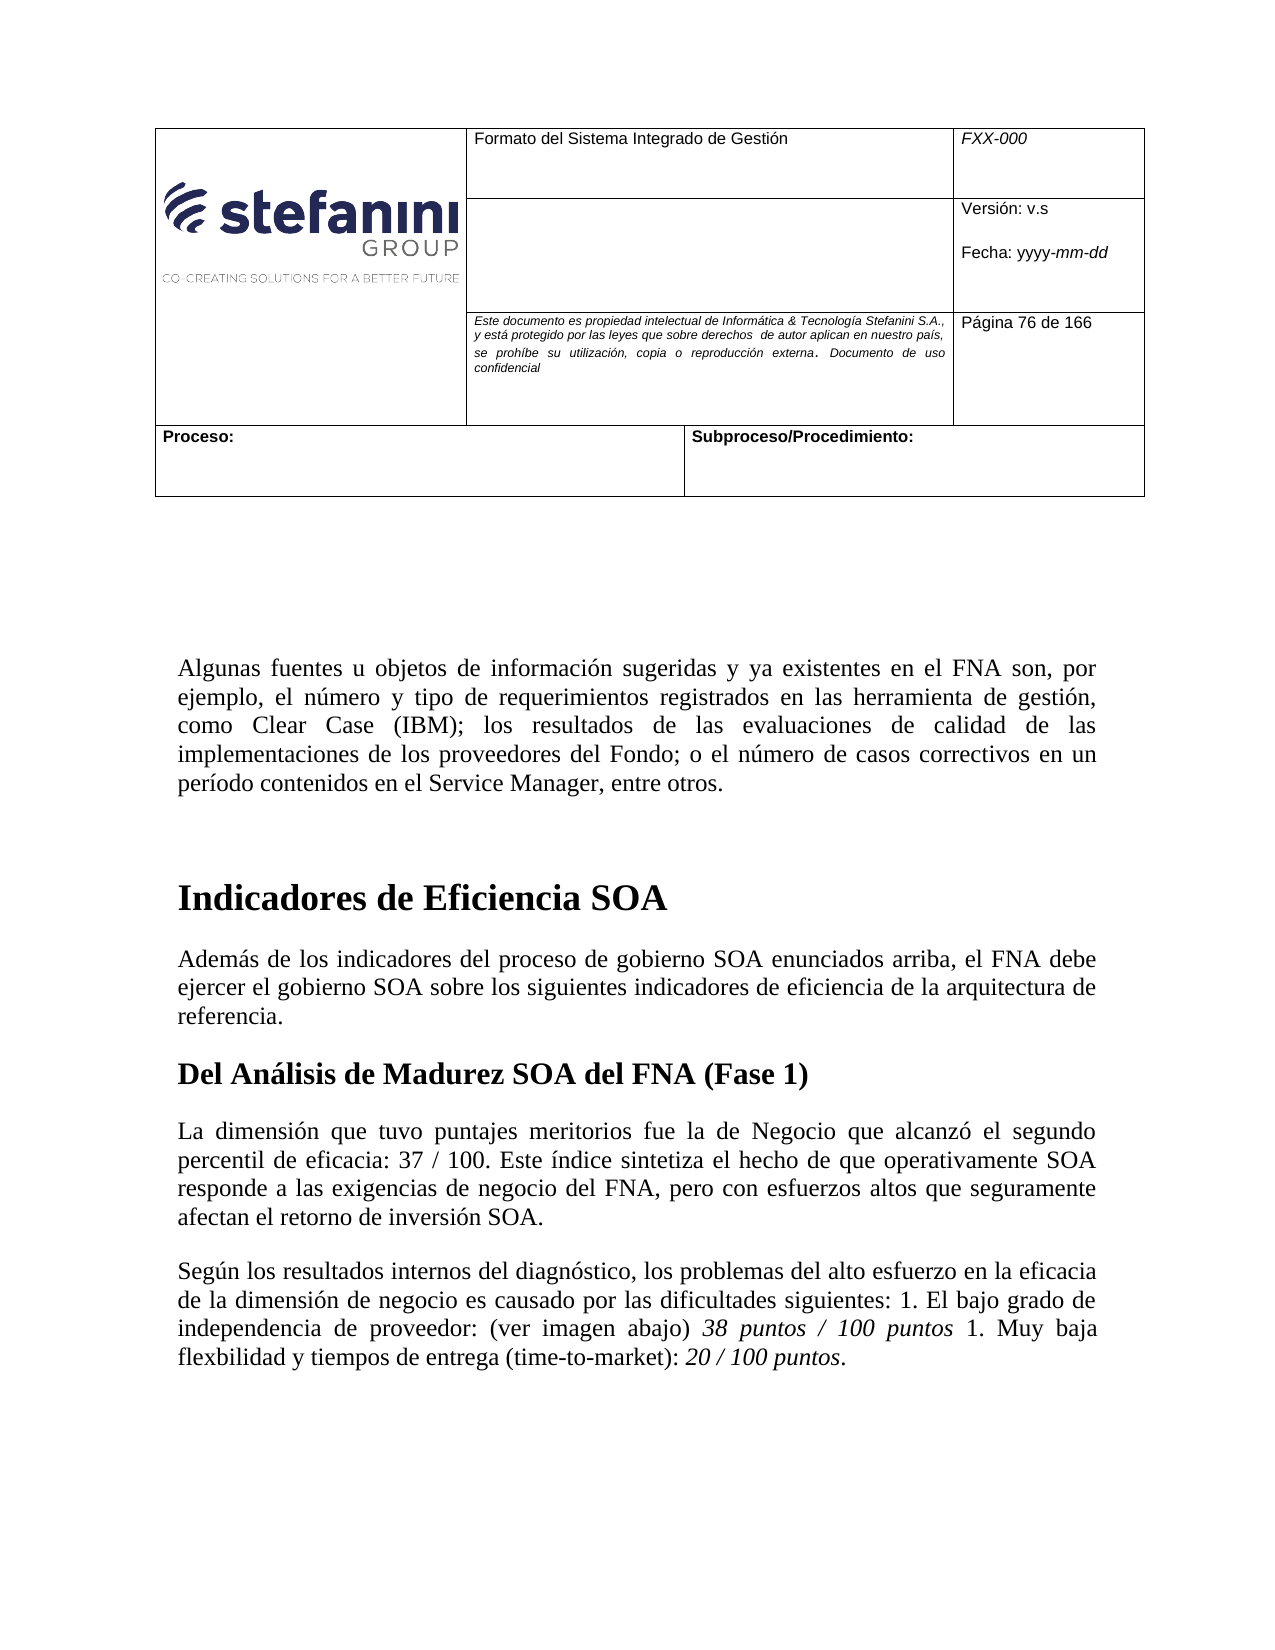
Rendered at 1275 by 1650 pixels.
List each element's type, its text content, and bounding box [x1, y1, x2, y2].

text Además de los indicadores del proceso de gobierno SOA enunciados arriba, el FNA debe ejercer el gobierno SOA sobre los siguientes indicadores de eficiencia de la arquitectura de referencia. [177, 944, 1098, 1030]
subtitle Del Análisis de Madurez SOA del FNA (Fase 1) [177, 1055, 1098, 1091]
picture [162, 182, 460, 286]
text Según los resultados internos del diagnóstico, los problemas del alto esfuerzo en la eficacia de la dimensión de negocio es causado por las dificultades siguientes: 1. El bajo grado de independencia de proveedor: (ver imagen abajo) 38 puntos / 100 puntos 1. Muy baja flexbilidad y tiempos de entrega (time-to-market): 20 / 100 puntos. [177, 1256, 1098, 1371]
text Algunas fuentes u objetos de información sugeridas y ya existentes en el FNA son, por ejemplo, el número y tipo de requerimientos registrados en las herramienta de gestión, como Clear Case (IBM); los resultados de las evaluaciones de calidad de las implementaciones de los proveedores del Fondo; o el número de casos correctivos en un período contenidos en el Service Manager, entre otros. [177, 653, 1098, 797]
subtitle Indicadores de Eficiencia SOA [177, 876, 1098, 919]
text La dimensión que tuvo puntajes meritorios fue la de Negocio que alcanzó el segundo percentil de eficacia: 37 / 100. Este índice sintetiza el hecho de que operativamente SOA responde a las exigencias de negocio del FNA, pero con esfuerzos altos que seguramente afectan el retorno de inversión SOA. [177, 1116, 1098, 1231]
